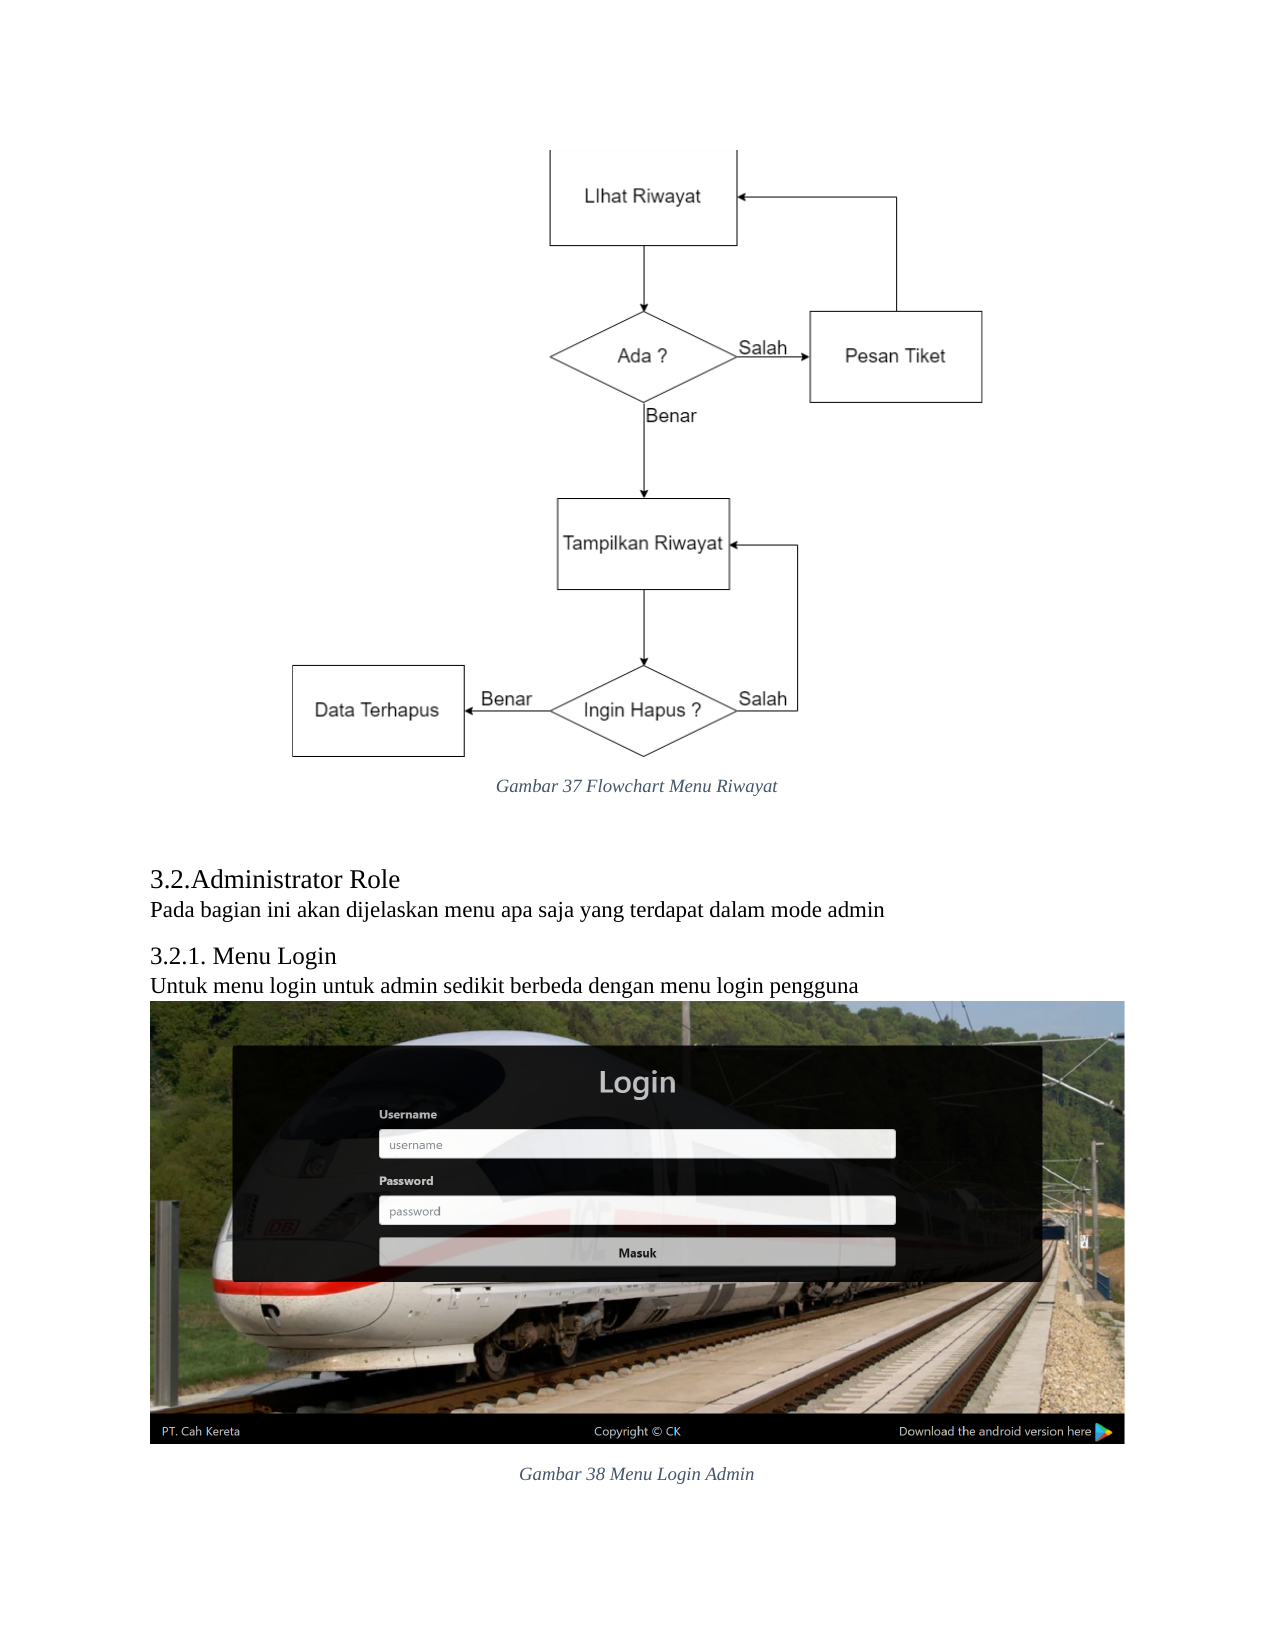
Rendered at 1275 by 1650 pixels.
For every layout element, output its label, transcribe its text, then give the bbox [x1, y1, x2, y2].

text Gambar 38 Menu Login Admin [150, 1463, 1125, 1484]
subtitle 3.2.1. Menu Login [150, 941, 1125, 970]
subtitle 3.2.Administrator Role [150, 863, 1125, 894]
text Untuk menu login untuk admin sedikit berbeda dengan menu login pengguna [150, 972, 1125, 1001]
picture [292, 150, 983, 757]
text Gambar 37 Flowchart Menu Riwayat [150, 775, 1125, 797]
text Pada bagian ini akan dijelaskan menu apa saja yang terdapat dalam mode admin [150, 896, 1125, 923]
picture [150, 1001, 1125, 1444]
